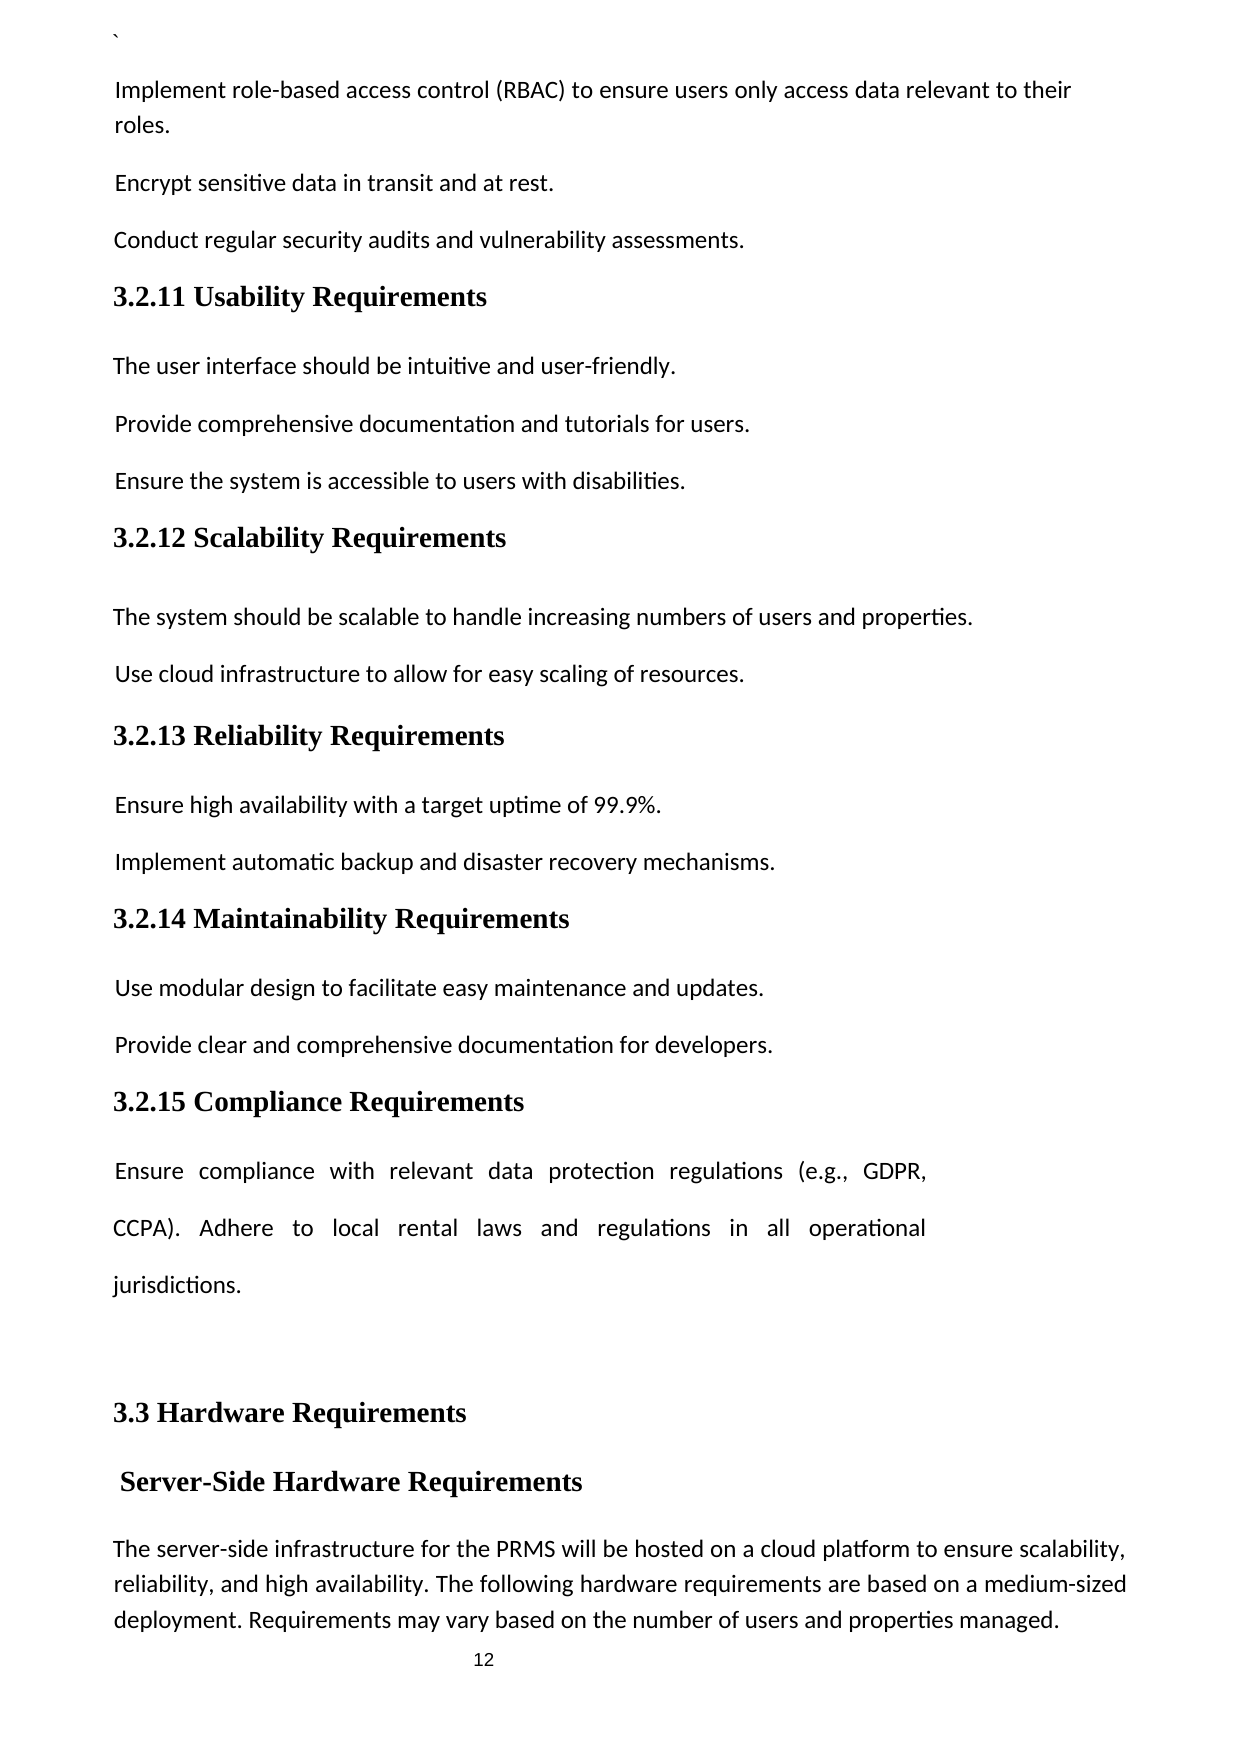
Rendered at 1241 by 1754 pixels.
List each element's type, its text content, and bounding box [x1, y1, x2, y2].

text The server-side infrastructure for the PRMS will be hosted on a cloud platform to ensure scalability, reliability, and high availability. The following hardware requirements are based on a medium-sized deployment. Requirements may vary based on the number of users and properties managed. [113, 1533, 1128, 1635]
text Ensure high availability with a target uptime of 99.9%. [114, 789, 1134, 819]
text Ensure compliance with relevant data protection regulations (e.g., GDPR, CCPA). Adhere to local rental laws and regulations in all operational jurisdictions. [113, 1155, 928, 1299]
text 3.2.12 Scalability Requirements [113, 520, 1134, 553]
text Provide comprehensive documentation and tutorials for users. [114, 408, 1134, 438]
text Ensure the system is accessible to users with disabilities. [114, 465, 1134, 495]
text Conduct regular security audits and vulnerability assessments. [114, 224, 1134, 255]
text Server-Side Hardware Requirements [119, 1464, 1134, 1498]
text 3.2.11 Usability Requirements [113, 279, 1134, 313]
text Implement role-based access control (RBAC) to ensure users only access data relevant to their roles. [114, 74, 1074, 140]
text Encrypt sensitive data in transit and at rest. [114, 167, 1134, 198]
text Use modular design to facilitate easy maintenance and updates. [114, 972, 1134, 1003]
text Provide clear and comprehensive documentation for developers. [114, 1029, 1134, 1060]
text 3.3 Hardware Requirements [113, 1395, 1134, 1429]
text 3.2.13 Reliability Requirements [113, 718, 1134, 752]
text Implement automatic backup and disaster recovery mechanisms. [114, 846, 1134, 876]
text 3.2.14 Maintainability Requirements [113, 901, 1134, 935]
text The user interface should be intuitive and user-friendly. [113, 350, 1134, 381]
text 3.2.15 Compliance Requirements [113, 1084, 1134, 1118]
text The system should be scalable to handle increasing numbers of users and properties. Use cloud infrastructure to allow for easy scaling of resources. [113, 602, 974, 688]
